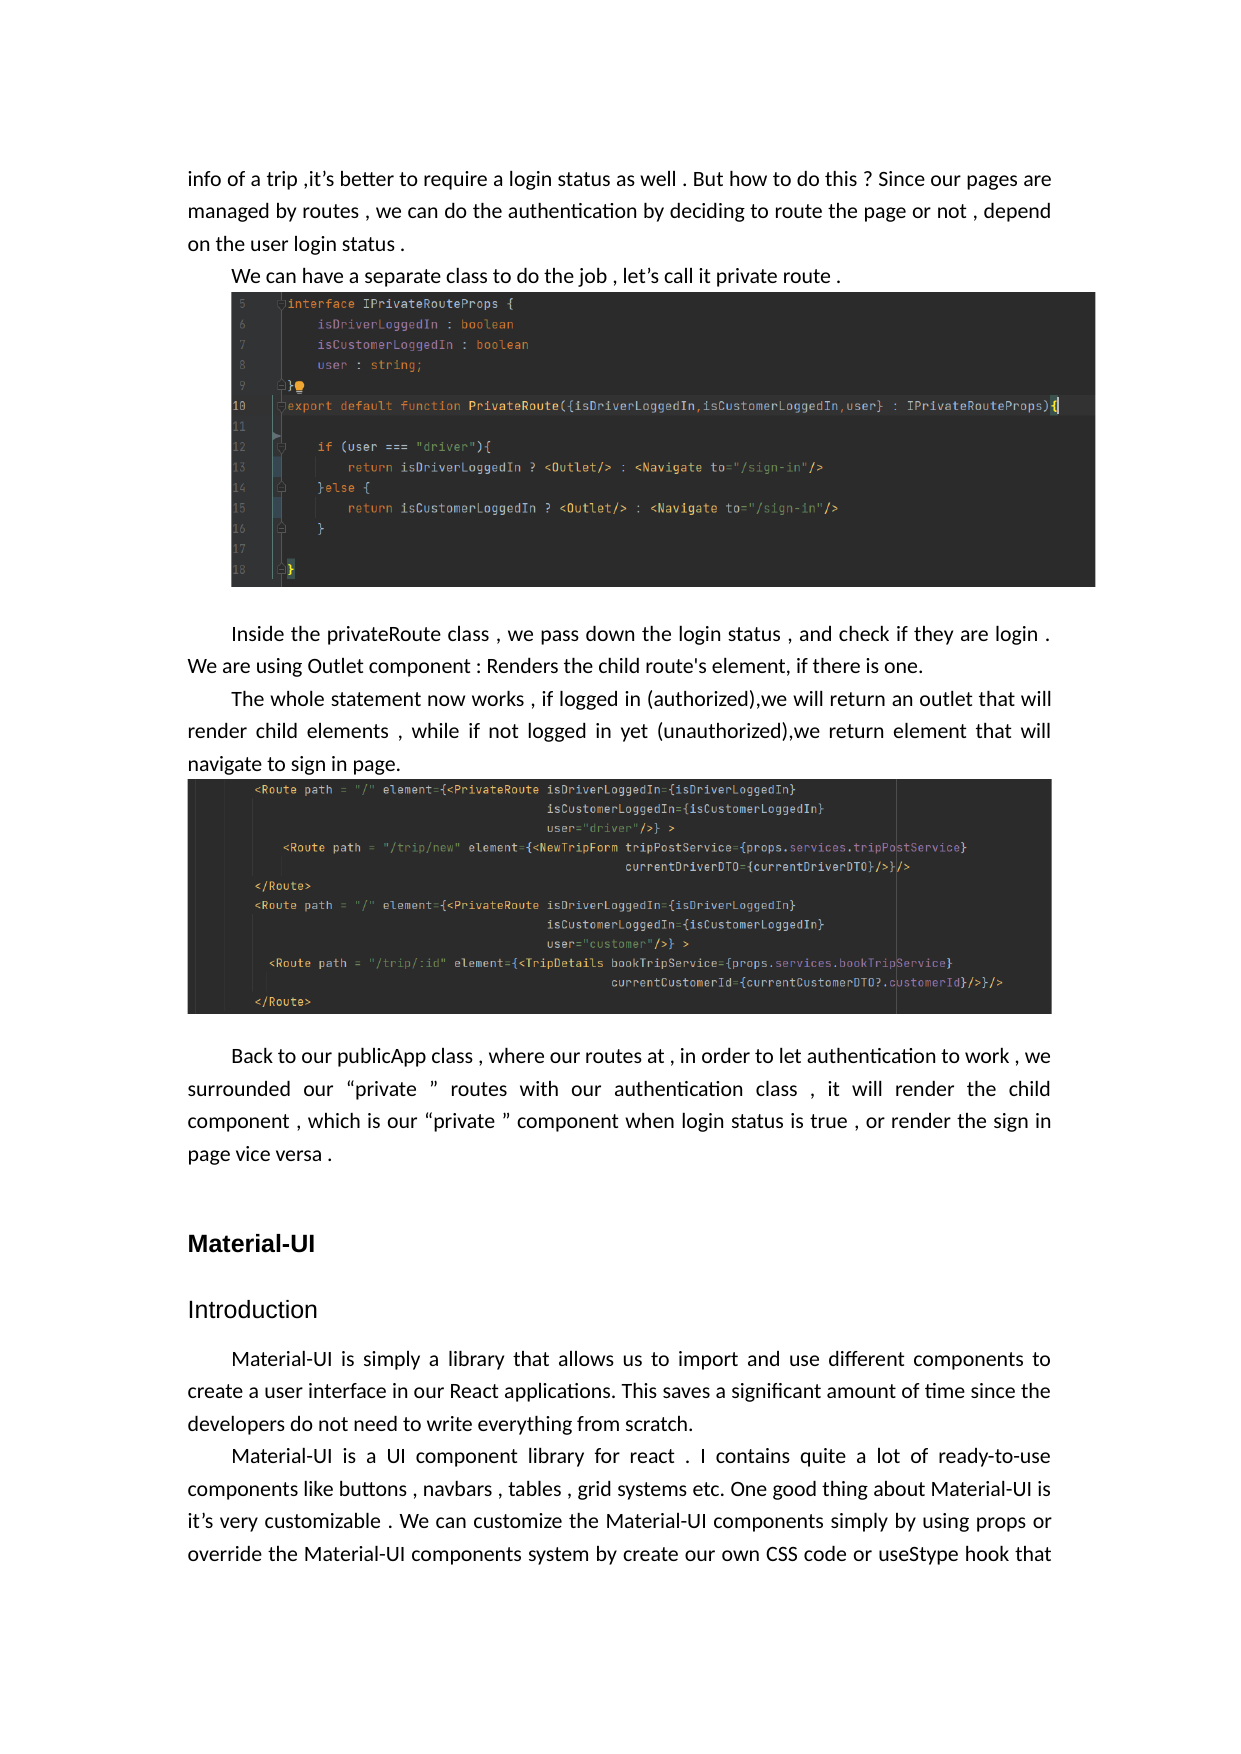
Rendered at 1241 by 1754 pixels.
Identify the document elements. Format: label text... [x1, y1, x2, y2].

text Inside the privateRoute class , we pass down the login status , and check if they are login . We are using Outlet component : Renders the child route's element, if there is one. [187, 617, 1053, 682]
picture [231, 292, 1096, 587]
text Material-UI is simply a library that allows us to import and use different components to create a user interface in our React applications. This saves a significant amount of time since the developers do not need to write everything from scratch. [187, 1342, 1053, 1439]
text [187, 162, 1053, 259]
text Back to our publicApp class , where our routes at , in order to let authentication to work , we surrounded our “private ” routes with our authentication class , it will render the child component , which is our “private ” component when login status is true , or render the sign in page vice versa . [187, 1039, 1053, 1169]
text We can have a separate class to do the job , let’s call it private route . [187, 259, 1053, 292]
picture [187, 779, 1052, 1014]
subtitle Introduction [187, 1294, 1053, 1326]
text The whole statement now works , if logged in (authorized),we will return an outlet that will render child elements , while if not logged in yet (unauthorized),we return element that will navigate to sign in page. [187, 682, 1053, 779]
subtitle Material-UI [187, 1227, 1053, 1259]
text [187, 1439, 1053, 1569]
